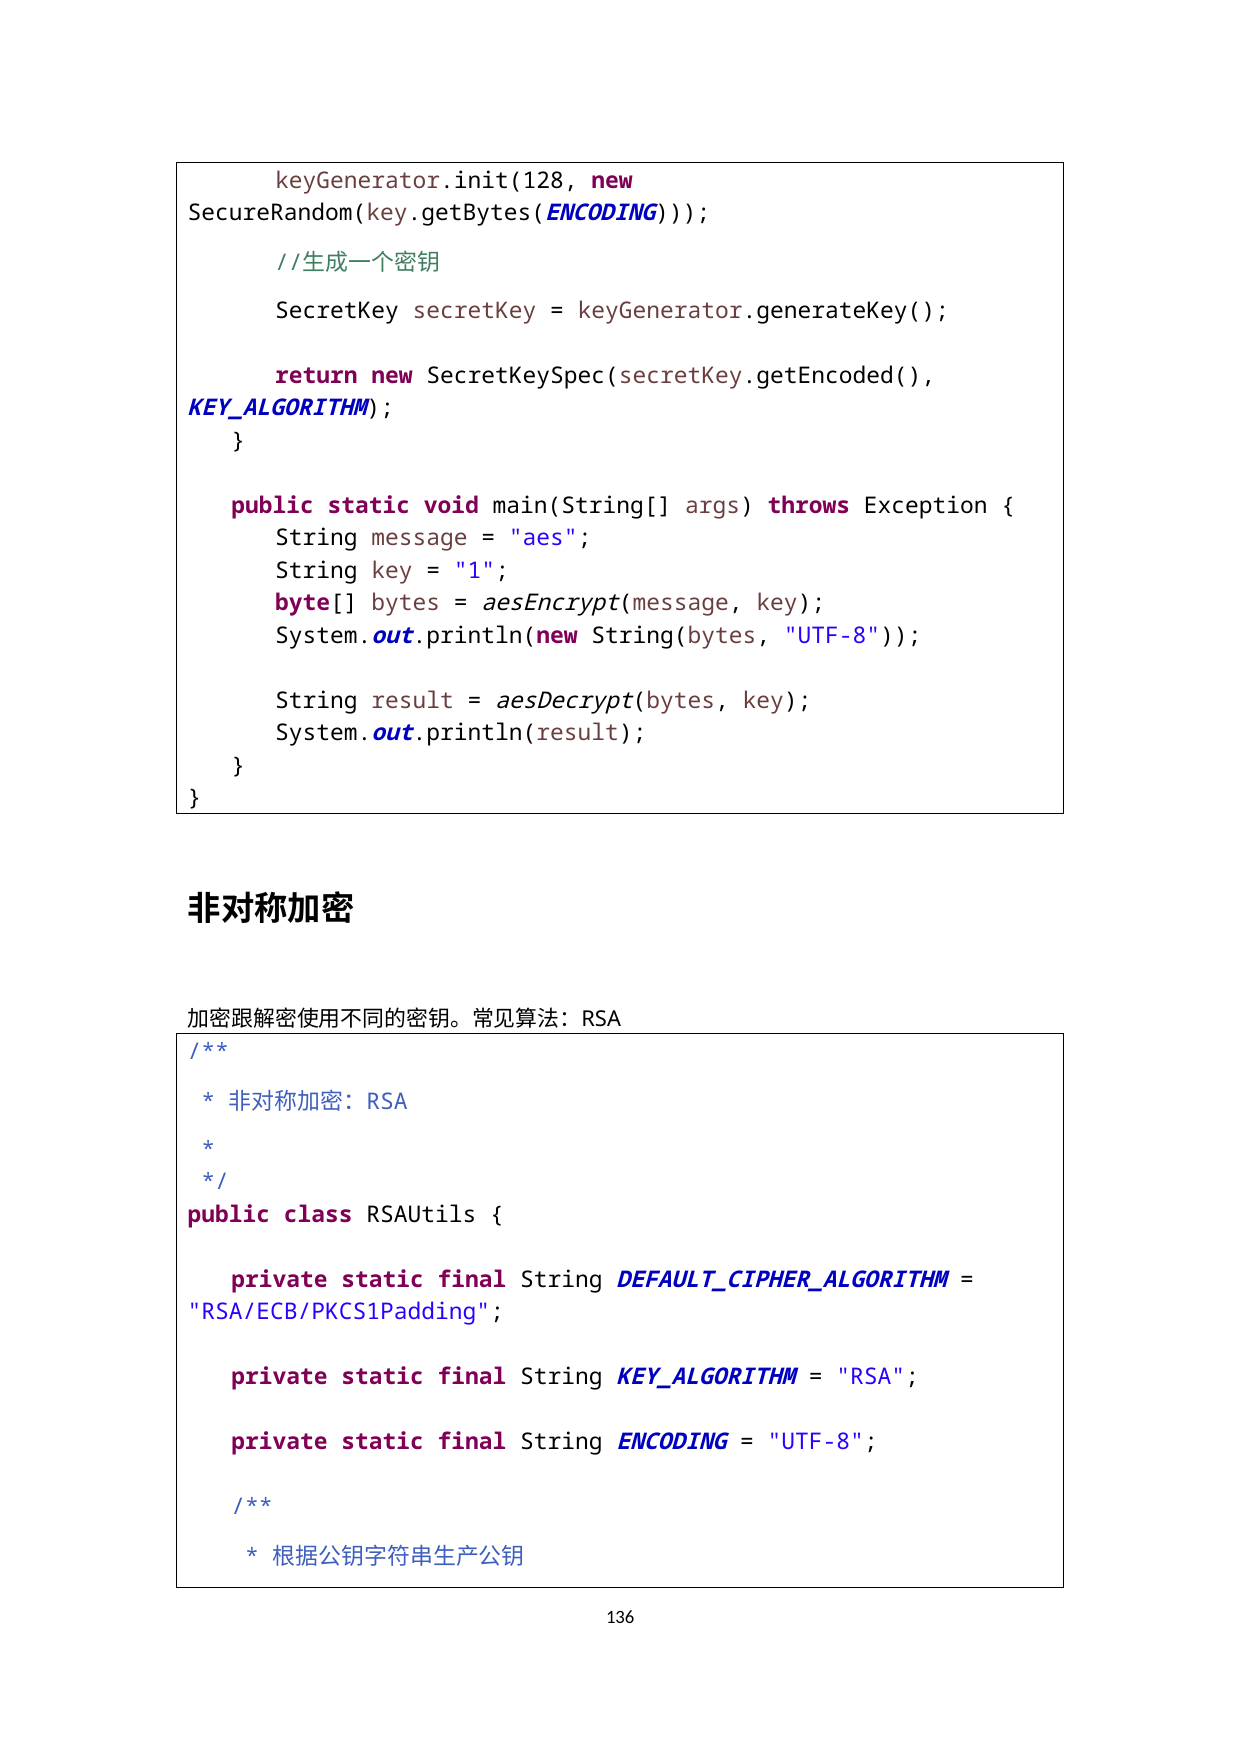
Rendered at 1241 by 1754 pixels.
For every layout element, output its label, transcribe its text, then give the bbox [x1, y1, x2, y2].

subtitle 非对称加密 [187, 874, 1053, 939]
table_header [177, 1034, 1063, 1587]
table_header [177, 163, 1063, 813]
text 加密跟解密使用不同的密钥。常见算法：RSA [187, 1001, 1053, 1033]
